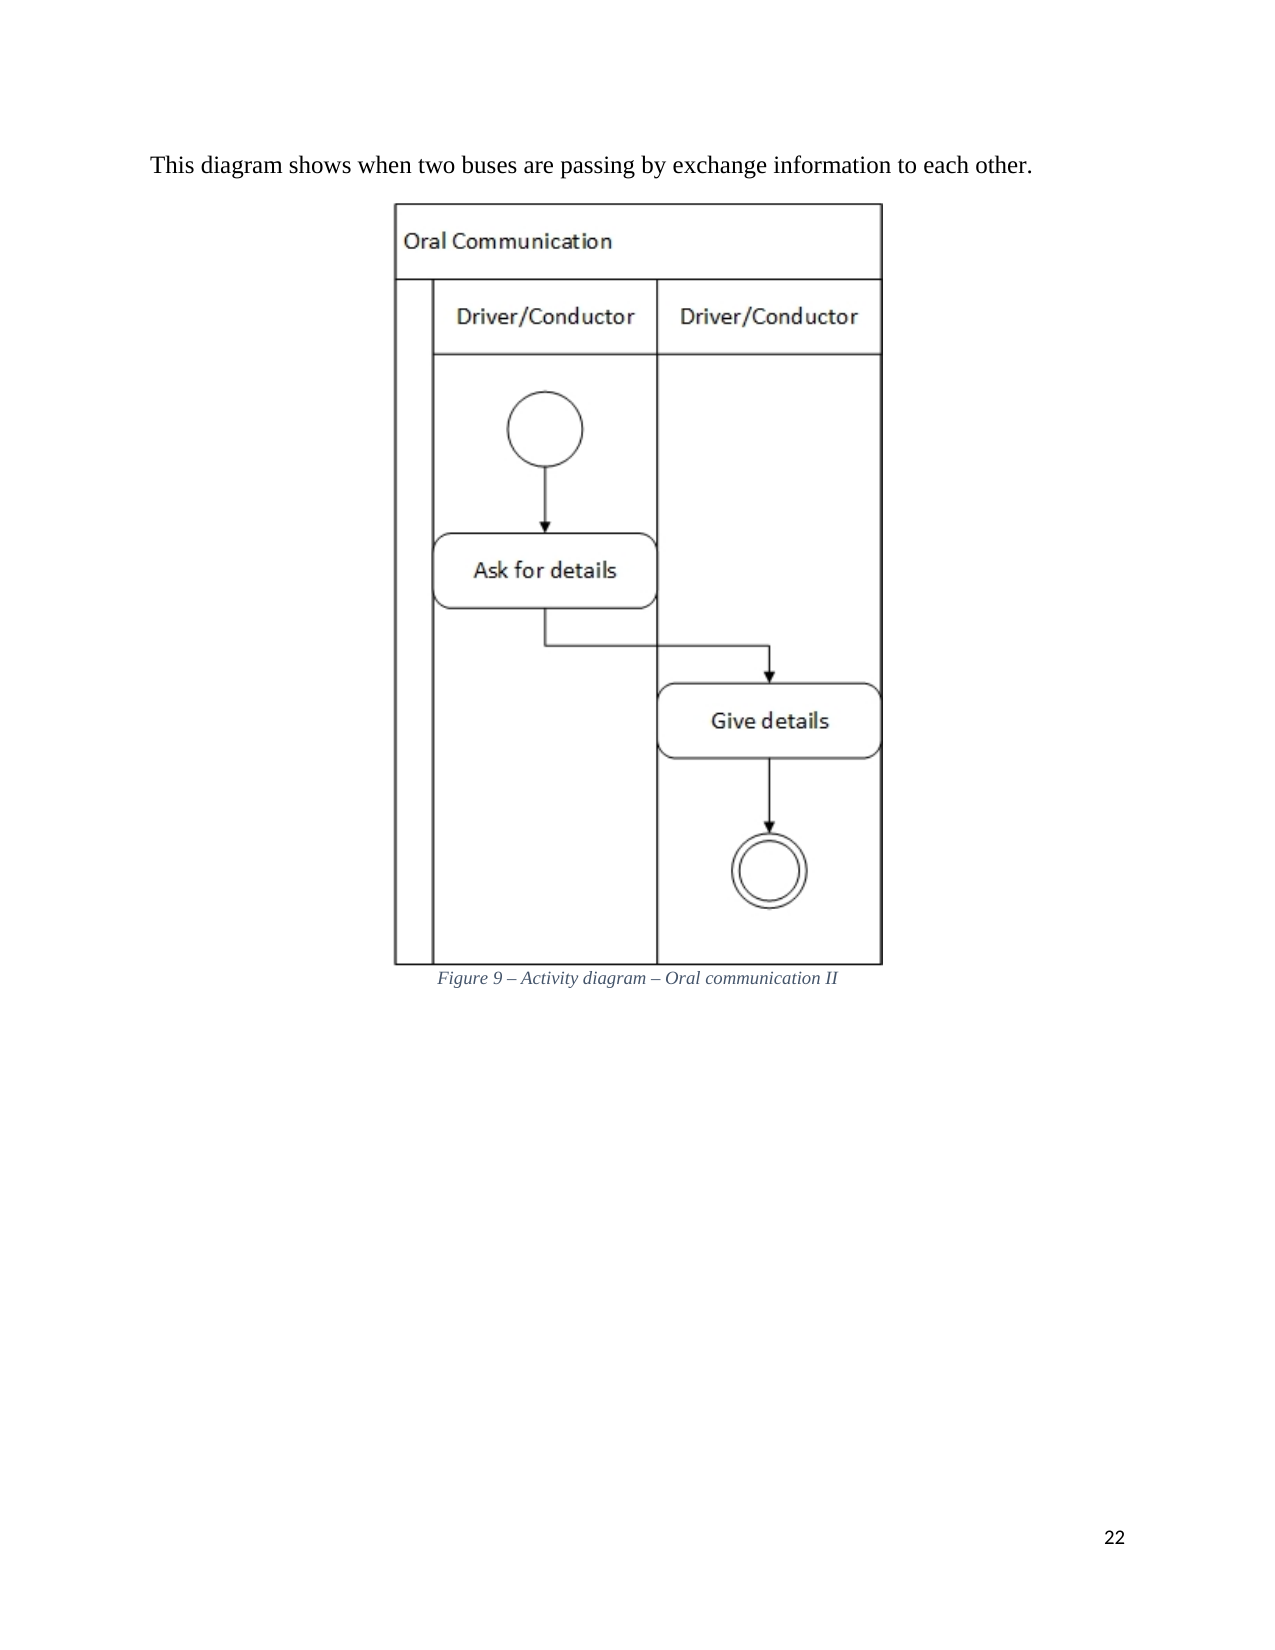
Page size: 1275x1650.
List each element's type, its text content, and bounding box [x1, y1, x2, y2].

picture [391, 202, 883, 967]
text This diagram shows when two buses are passing by exchange information to each other. [150, 150, 1125, 179]
text Figure 9 – Activity diagram – Oral communication II [150, 967, 1125, 988]
